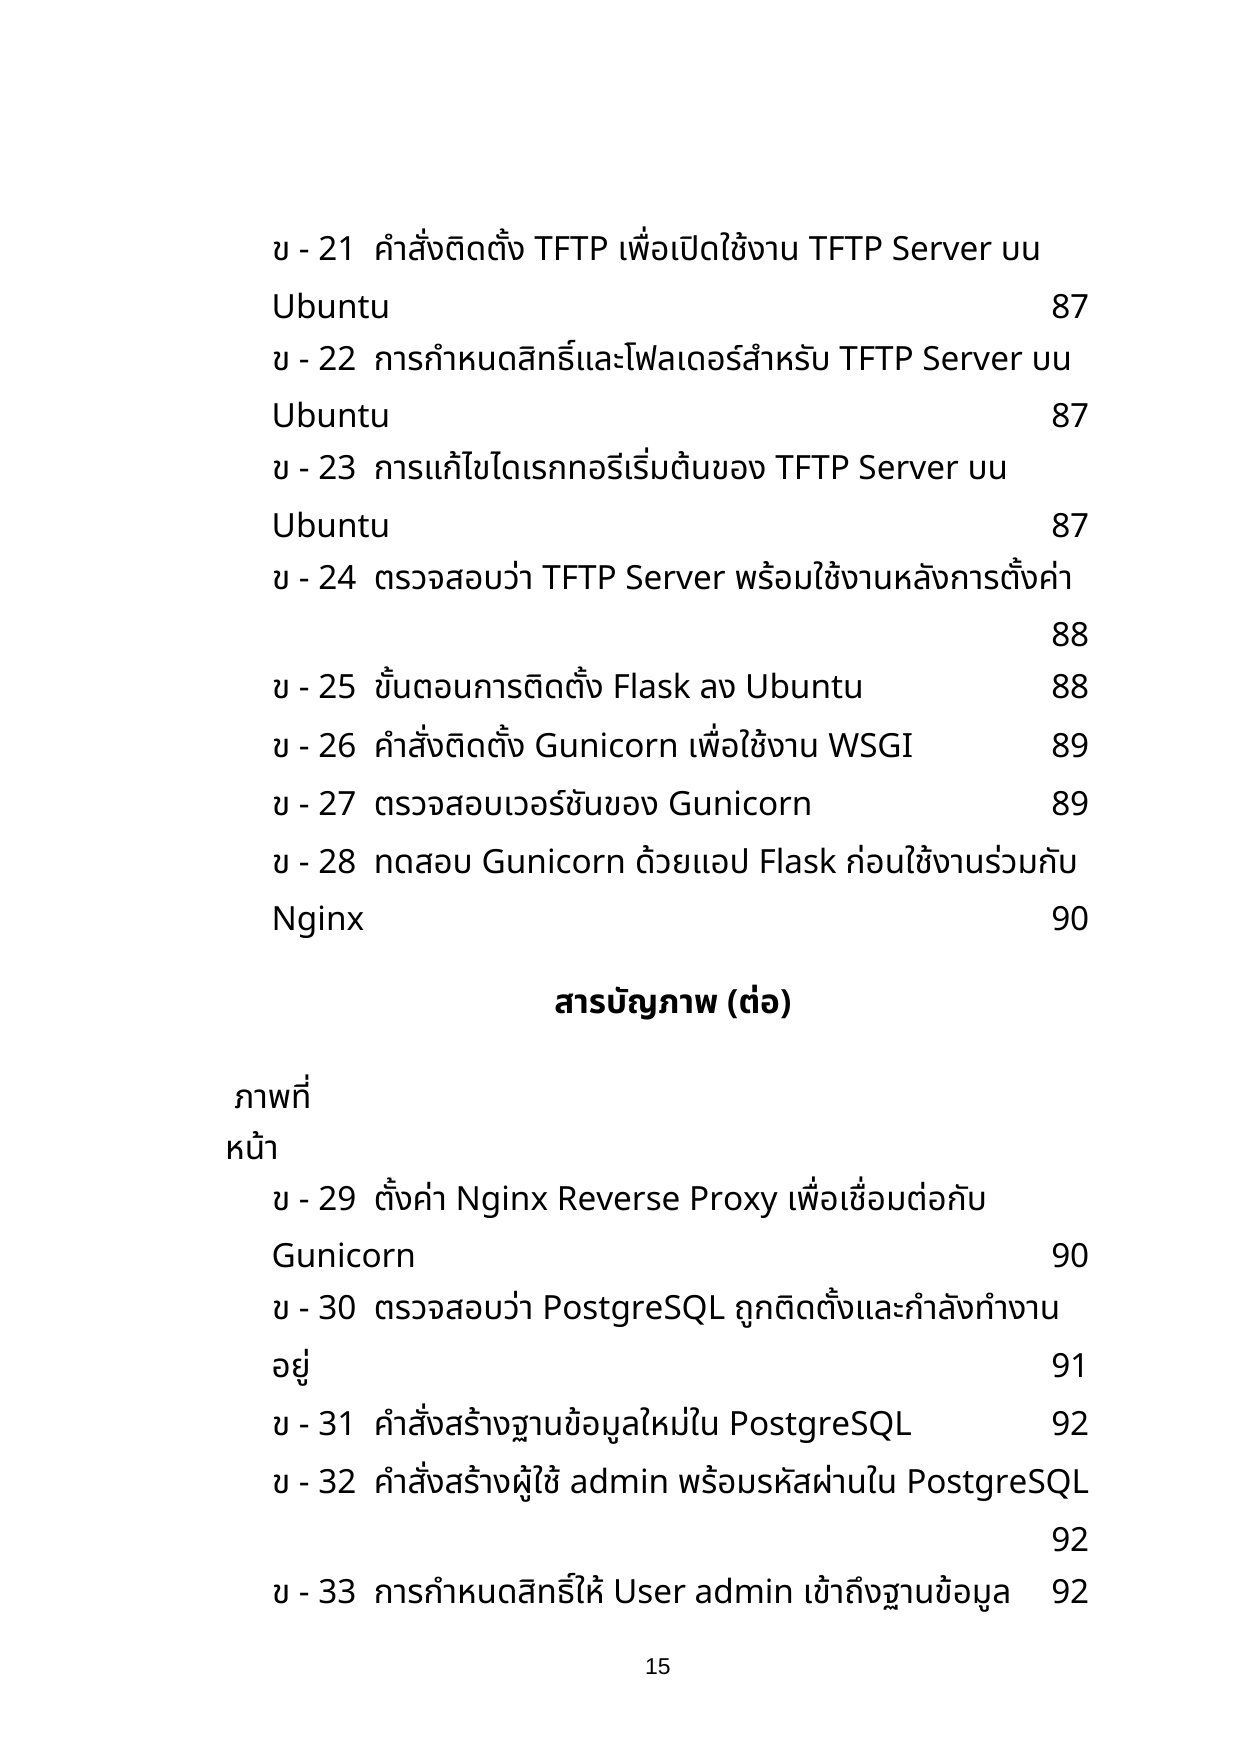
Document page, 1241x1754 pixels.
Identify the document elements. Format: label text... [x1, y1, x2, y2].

text ข - 21 คำสั่งติดตั้ง TFTP เพื่อเปิดใช้งาน TFTP Server บน Ubuntu 87 [271, 225, 1090, 328]
text ข - 29 ตั้งค่า Nginx Reverse Proxy เพื่อเชื่อมต่อกับ Gunicorn 90 [271, 1174, 1090, 1277]
text ข - 22 การกำหนดสิทธิ์และโฟลเดอร์สำหรับ TFTP Server บน Ubuntu 87 [271, 334, 1090, 437]
text ข - 33 การกำหนดสิทธิ์ให้ User admin เข้าถึงฐานข้อมูล 92 [271, 1568, 1090, 1618]
text ข - 32 คำสั่งสร้างผู้ใช้ admin พร้อมรหัสผ่านใน PostgreSQL 92 [271, 1458, 1090, 1561]
text ภาพที่ หน้า [225, 1073, 1090, 1174]
text ข - 28 ทดสอบ Gunicorn ด้วยแอป Flask ก่อนใช้งานร่วมกับ Nginx 90 [271, 838, 1090, 941]
text ข - 26 คำสั่งติดตั้ง Gunicorn เพื่อใช้งาน WSGI 89 [271, 721, 1090, 772]
subtitle สารบัญภาพ (ต่อ) [254, 977, 1090, 1028]
text ข - 30 ตรวจสอบว่า PostgreSQL ถูกติดตั้งและกำลังทำงานอยู่ 91 [271, 1284, 1090, 1393]
text ข - 23 การแก้ไขไดเรกทอรีเริ่มต้นของ TFTP Server บน Ubuntu 87 [271, 444, 1090, 547]
text ข - 31 คำสั่งสร้างฐานข้อมูลใหม่ใน PostgreSQL 92 [271, 1400, 1090, 1451]
text ข - 25 ขั้นตอนการติดตั้ง Flask ลง Ubuntu 88 [271, 663, 1090, 714]
text ข - 24 ตรวจสอบว่า TFTP Server พร้อมใช้งานหลังการตั้งค่า 88 [271, 554, 1090, 657]
text ข - 27 ตรวจสอบเวอร์ชันของ Gunicorn 89 [271, 779, 1090, 830]
